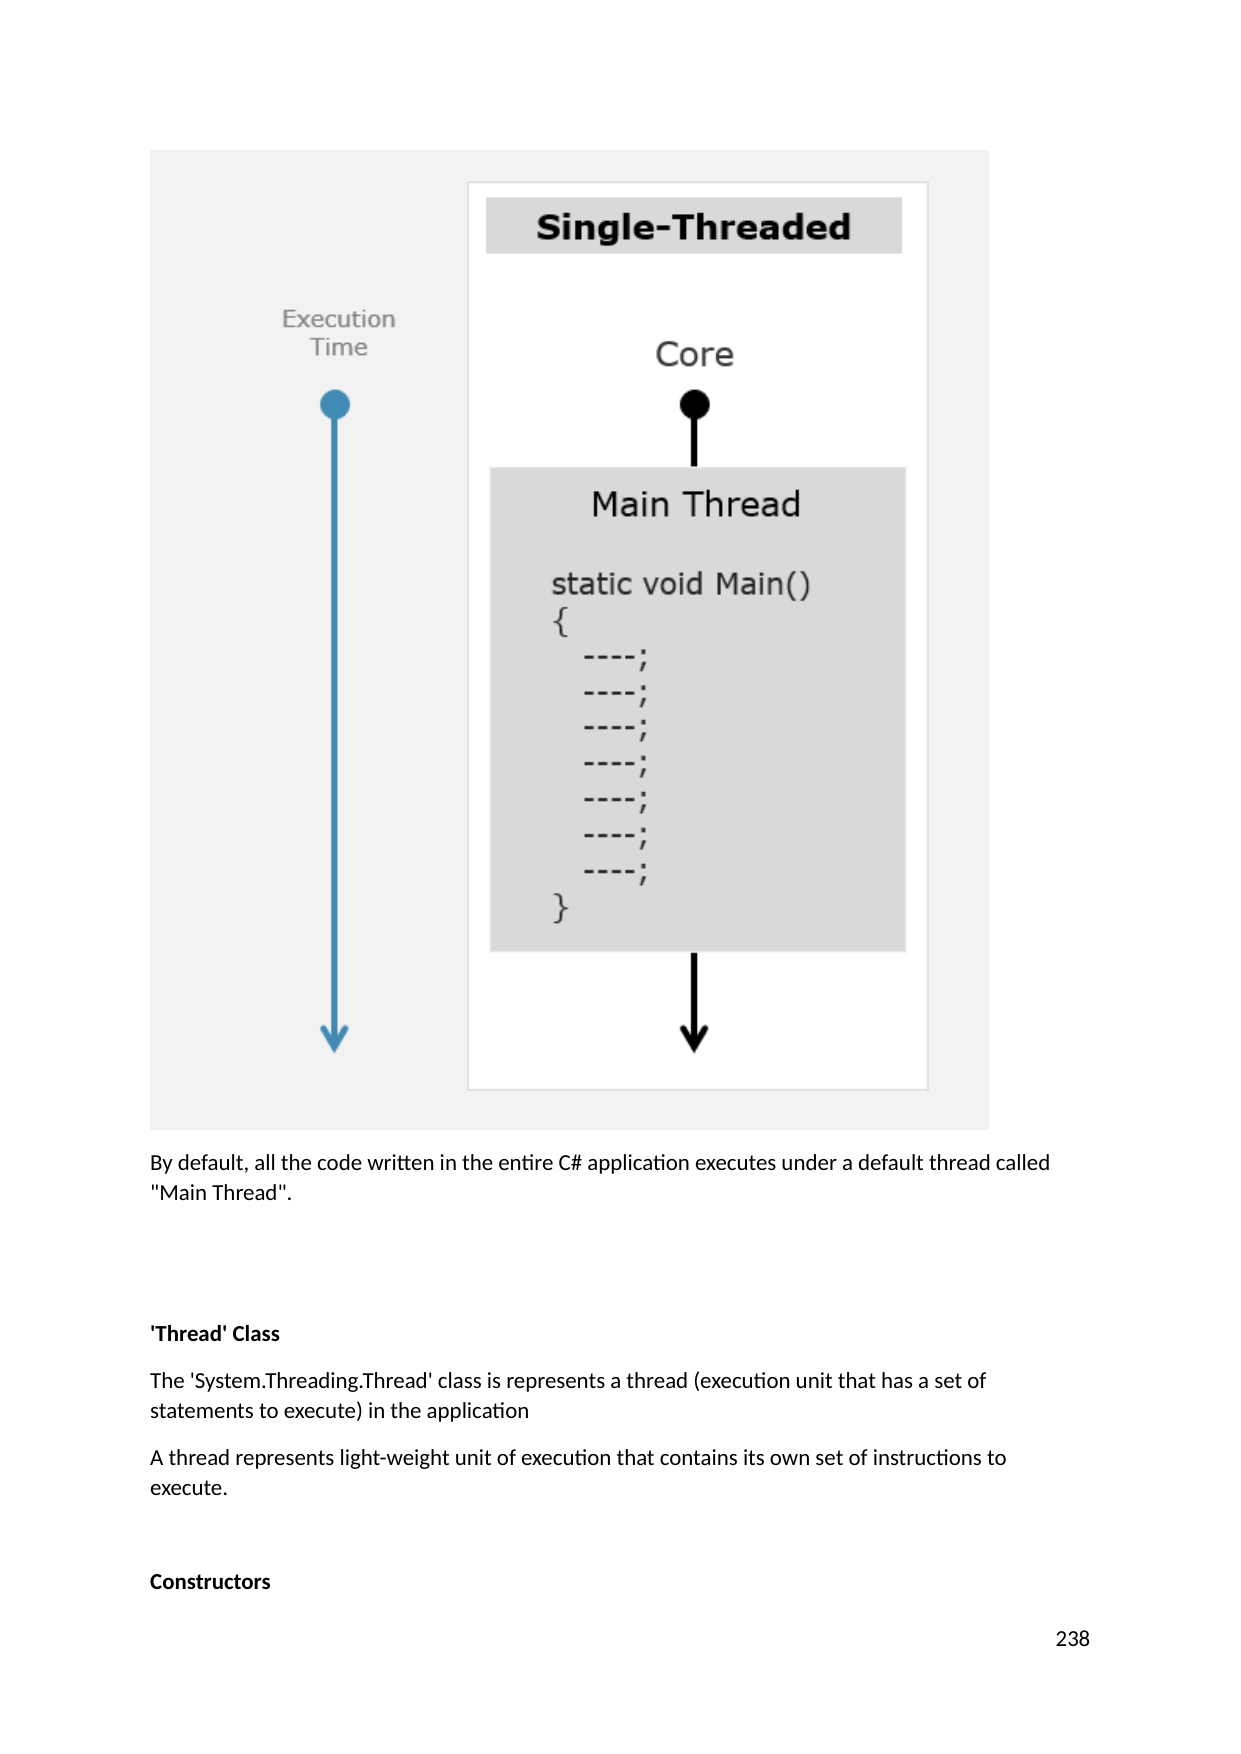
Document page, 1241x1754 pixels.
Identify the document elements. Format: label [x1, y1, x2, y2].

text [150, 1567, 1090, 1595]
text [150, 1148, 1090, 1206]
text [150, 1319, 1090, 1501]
picture [150, 150, 990, 1130]
